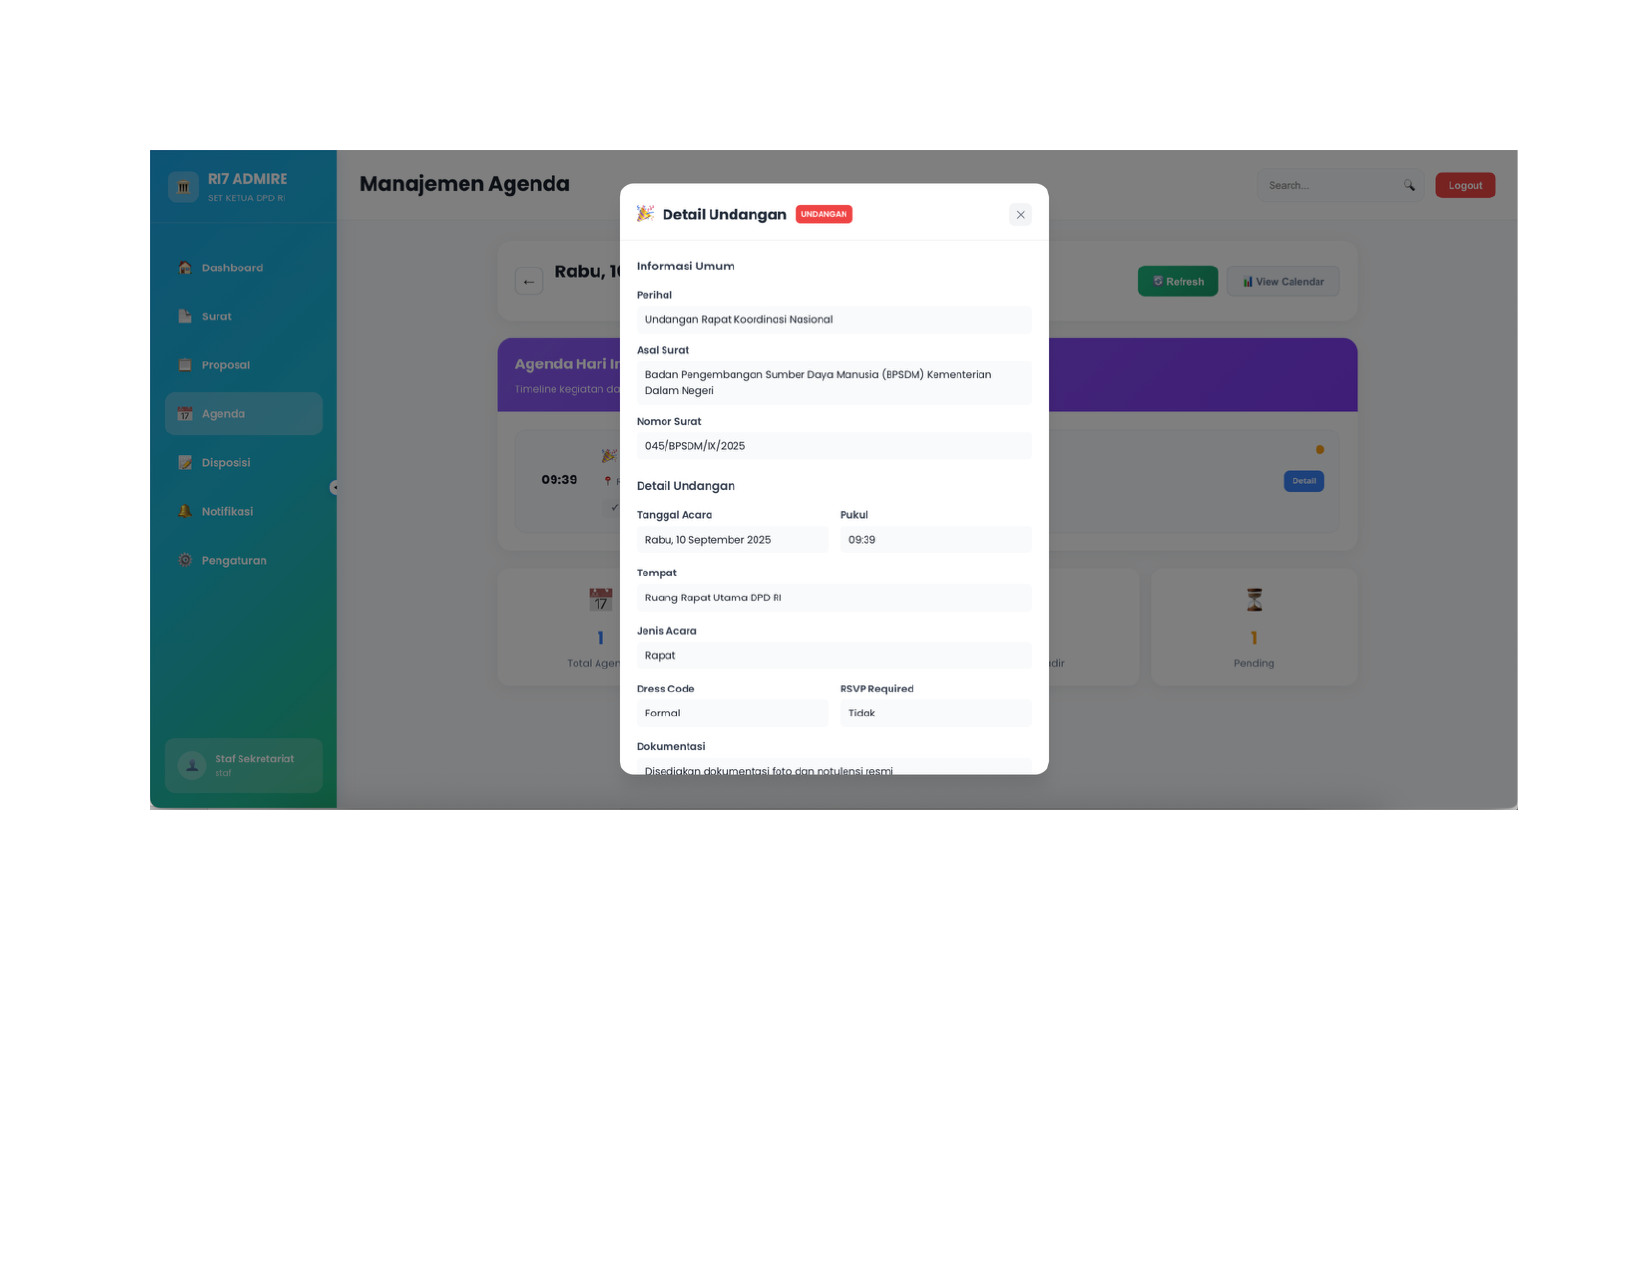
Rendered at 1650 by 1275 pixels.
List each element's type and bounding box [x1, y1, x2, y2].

picture [150, 150, 1518, 810]
